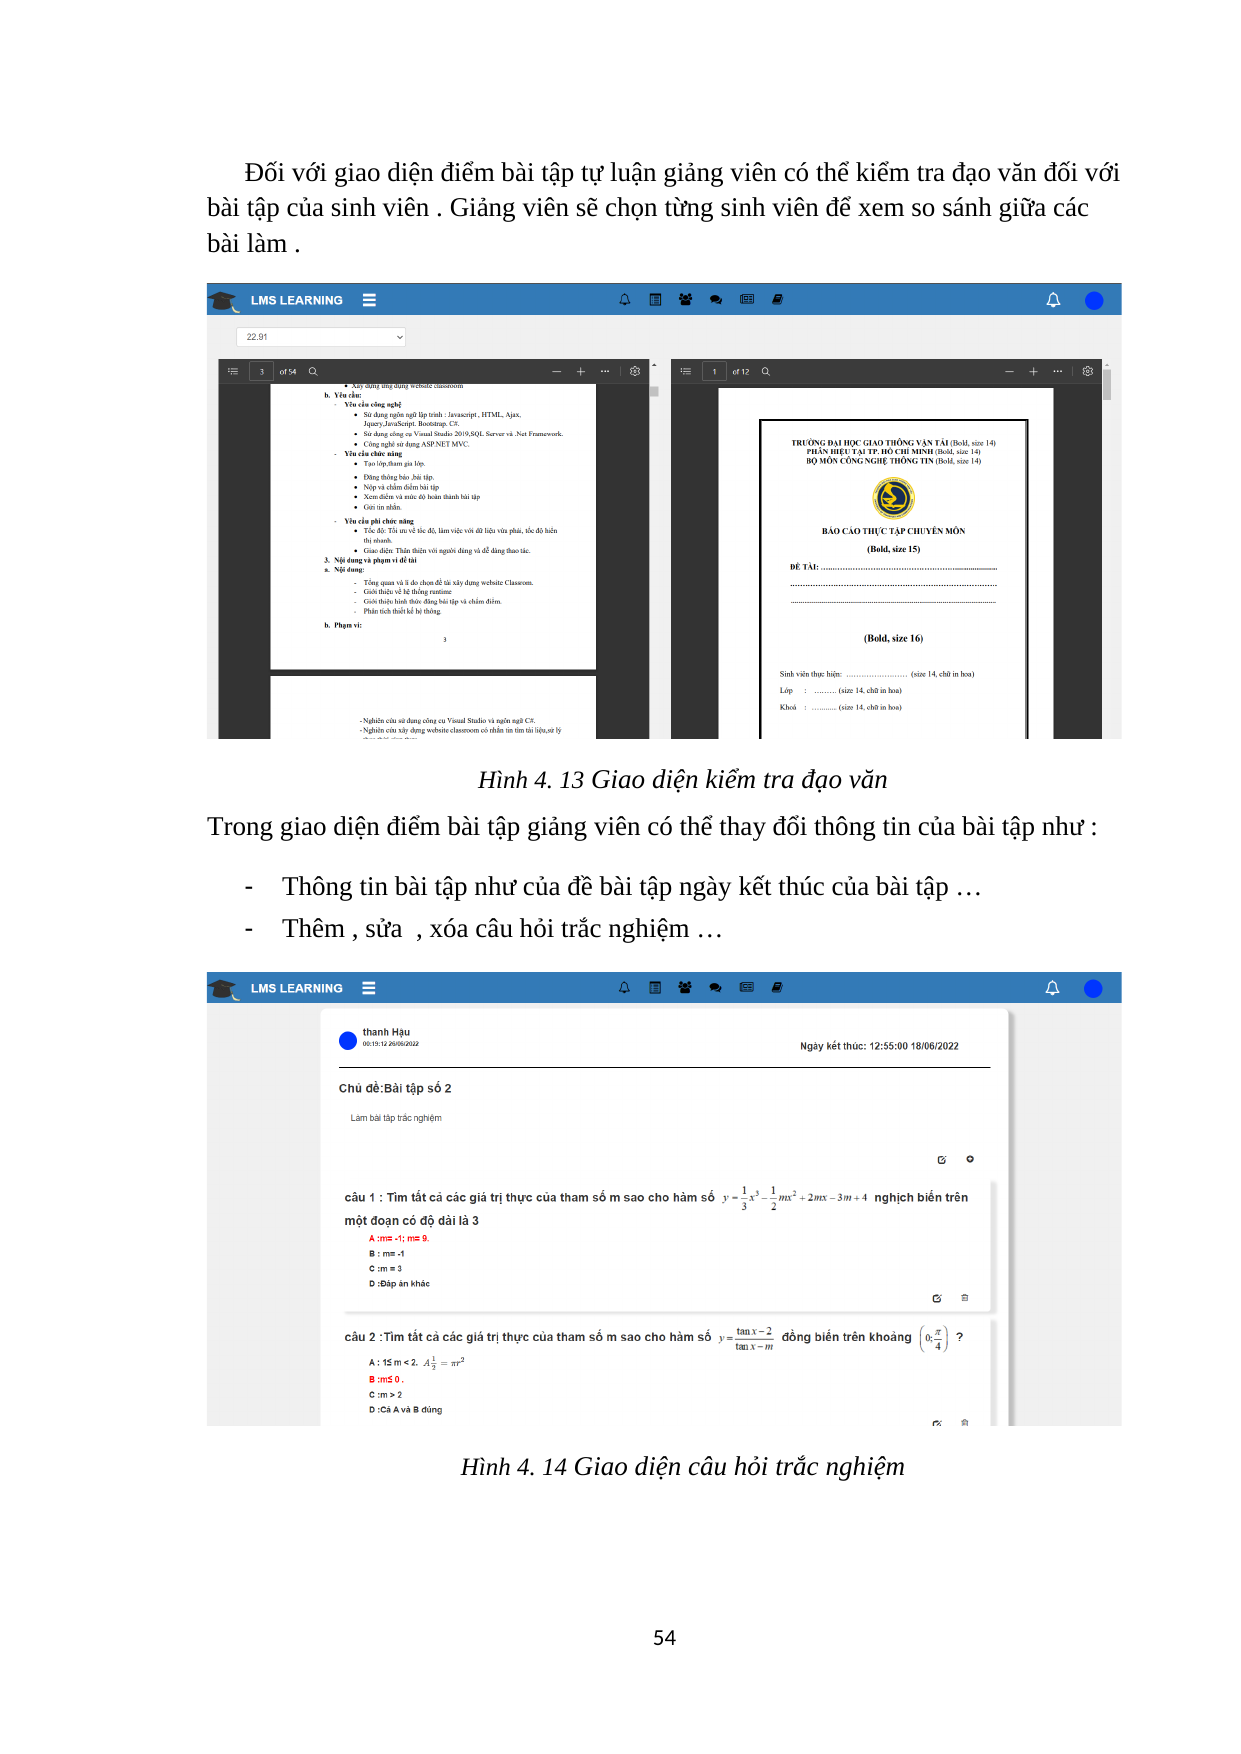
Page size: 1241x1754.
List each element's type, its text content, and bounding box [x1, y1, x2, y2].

picture [206, 972, 1122, 1426]
text Trong giao diện điểm bài tập giảng viên có thể thay đổi thông tin của bài tập như : [207, 810, 1122, 841]
picture [206, 283, 1122, 739]
text Đối với giao diện điểm bài tập tự luận giảng viên có thể kiểm tra đạo văn đối với bài tập của sinh viên . Giảng viên sẽ chọn từng sinh viên để xem so sánh giữa các bài làm . [207, 156, 1122, 258]
list Thêm , sửa , xóa câu hỏi trắc nghiệm … [244, 909, 1122, 946]
list Thông tin bài tập như của đề bài tập ngày kết thúc của bài tập … [244, 867, 1122, 903]
